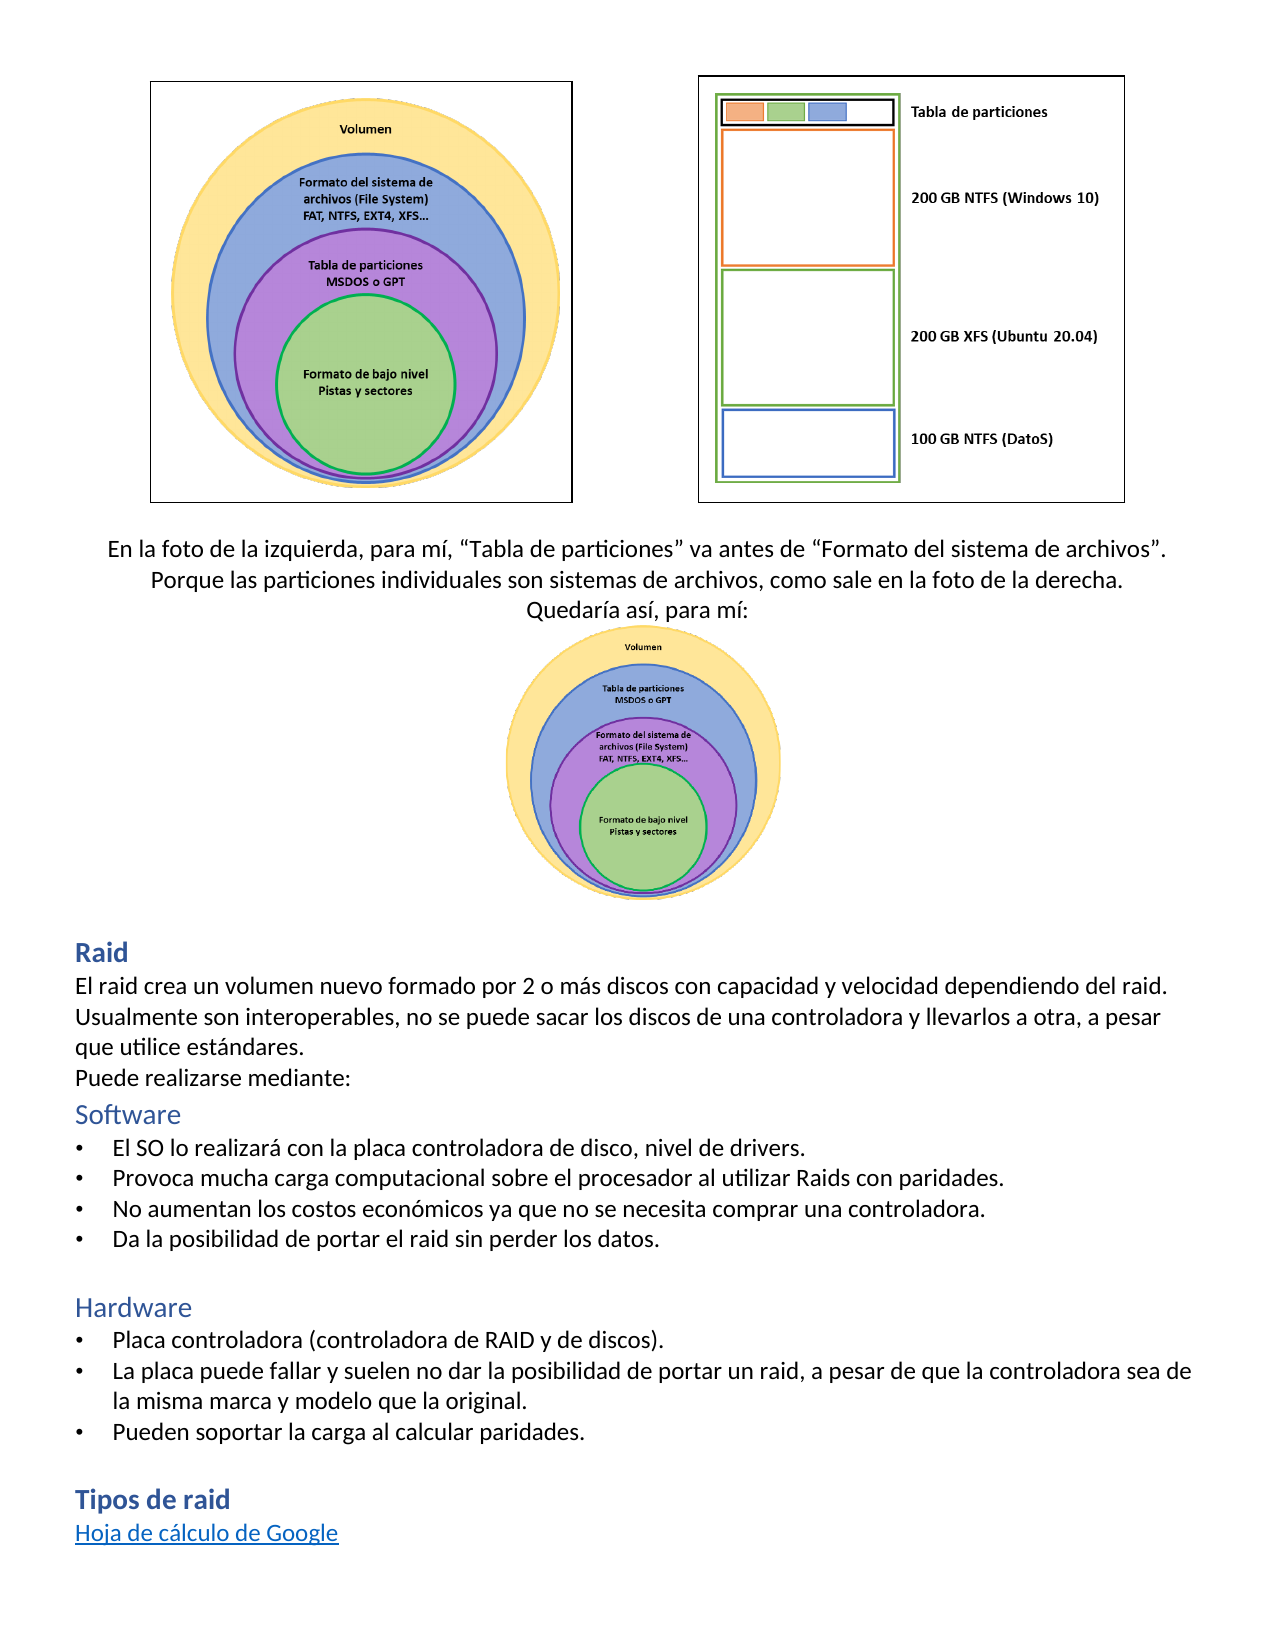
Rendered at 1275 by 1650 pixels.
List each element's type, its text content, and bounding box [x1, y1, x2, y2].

text En la foto de la izquierda, para mí, “Tabla de particiones” va antes de “Formato del sistema de archivos”. Porque las particiones individuales son sistemas de archivos, como sale en la foto de la derecha. [75, 533, 1200, 594]
list El SO lo realizará con la placa controladora de disco, nivel de drivers. [75, 1132, 1200, 1163]
text Puede realizarse mediante: [75, 1062, 1200, 1092]
text Quedaría así, para mí: [75, 594, 1200, 625]
list Placa controladora (controladora de RAID y de discos). [75, 1324, 1200, 1355]
picture [170, 98, 560, 488]
text Hoja de cálculo de Google [75, 1517, 1200, 1547]
picture [505, 625, 781, 900]
subtitle Software [75, 1096, 1200, 1132]
picture [715, 93, 1110, 483]
list Da la posibilidad de portar el raid sin perder los datos. [75, 1224, 1200, 1254]
list La placa puede fallar y suelen no dar la posibilidad de portar un raid, a pesar de que la controladora sea de la misma marca y modelo que la original. [75, 1355, 1200, 1416]
text El raid crea un volumen nuevo formado por 2 o más discos con capacidad y velocidad dependiendo del raid. Usualmente son interoperables, no se puede sacar los discos de una controladora y llevarlos a otra, a pesar que utilice estándares. [75, 970, 1200, 1062]
subtitle Hardware [75, 1289, 1200, 1324]
list No aumentan los costos económicos ya que no se necesita comprar una controladora. [75, 1193, 1200, 1224]
list Provoca mucha carga computacional sobre el procesador al utilizar Raids con paridades. [75, 1163, 1200, 1193]
list Pueden soportar la carga al calcular paridades. [75, 1416, 1200, 1447]
subtitle Tipos de raid [75, 1481, 1200, 1517]
subtitle Raid [75, 934, 1200, 970]
